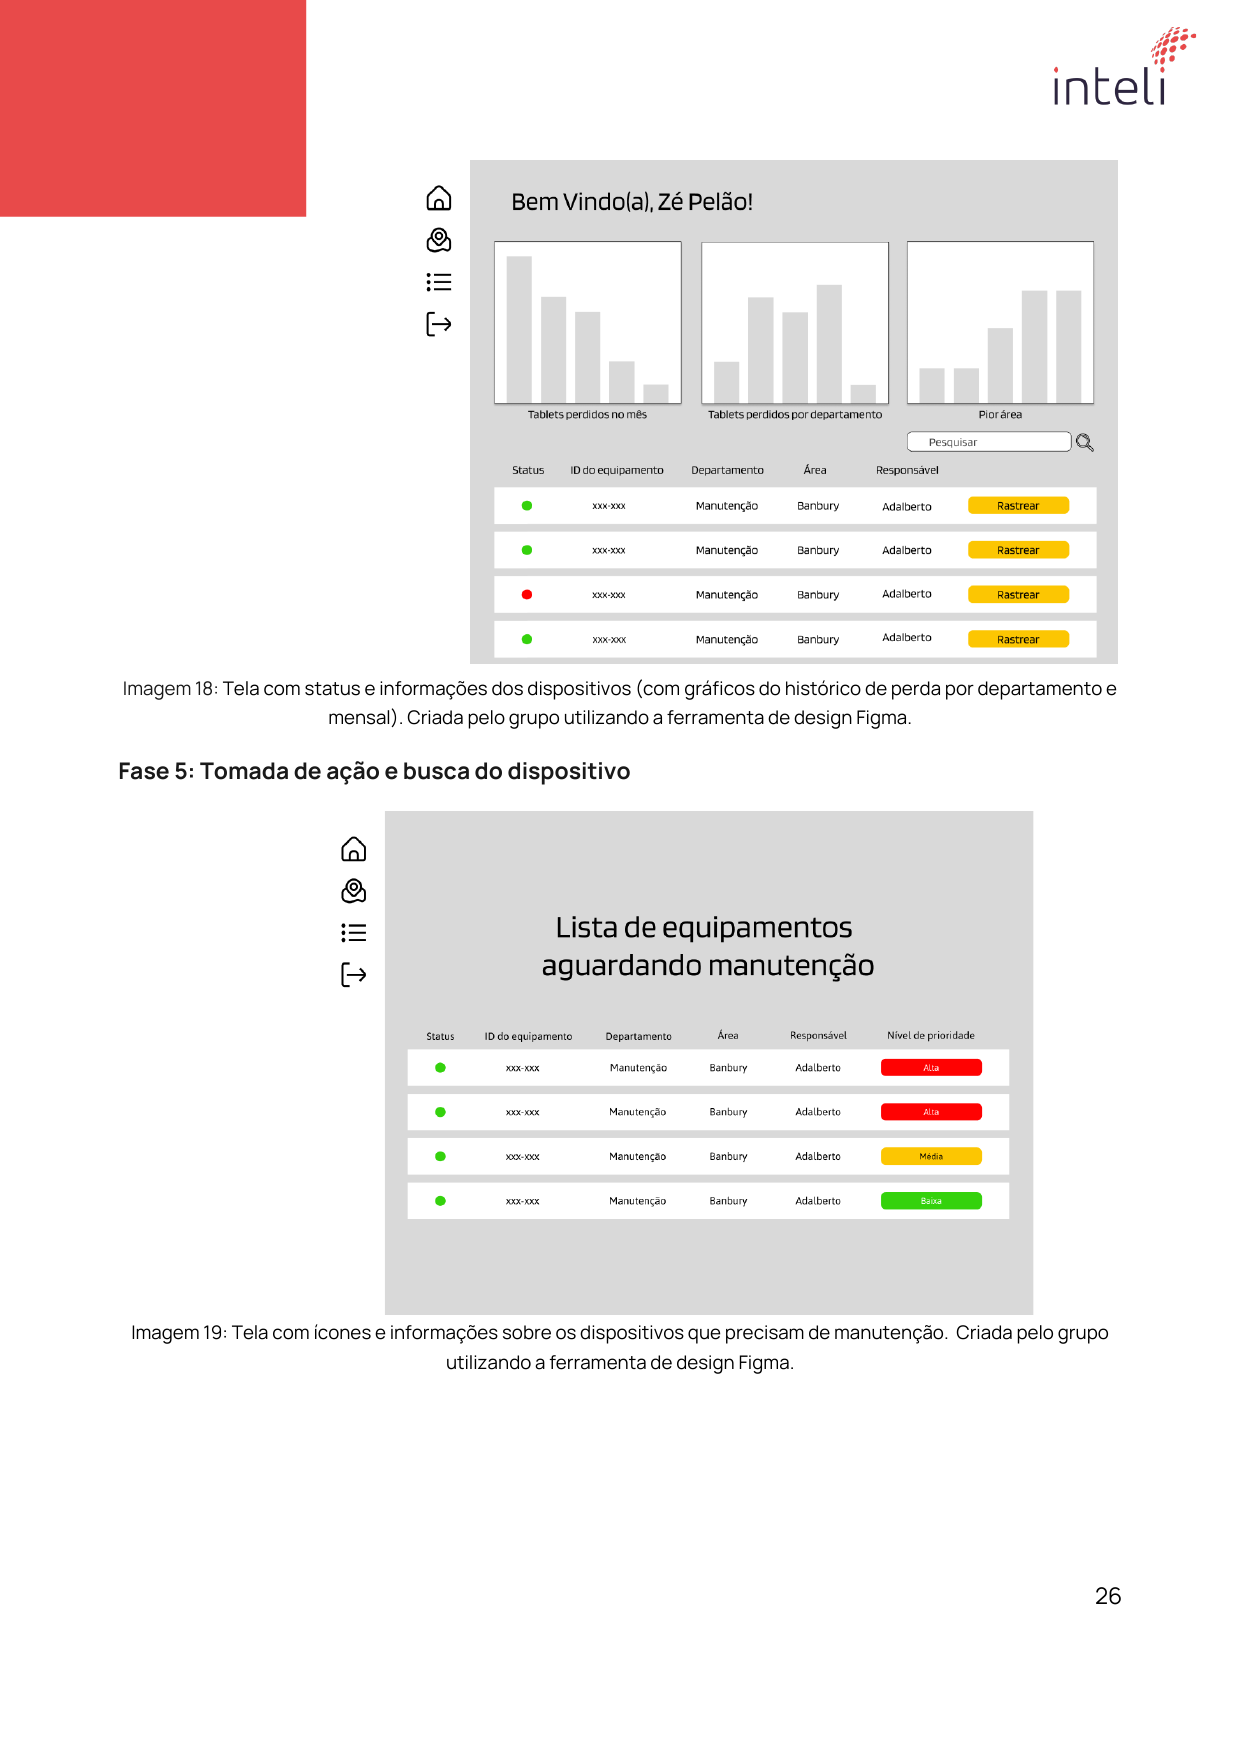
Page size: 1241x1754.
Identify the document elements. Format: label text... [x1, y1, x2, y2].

picture [1054, 27, 1197, 105]
text Fase 5: Tomada de ação e busca do dispositivo [118, 755, 1122, 786]
picture [324, 811, 1034, 1315]
picture [409, 160, 1118, 664]
picture [0, 0, 307, 217]
text Imagem 19: Tela com ícones e informações sobre os dispositivos que precisam de manutenção. Criada pelo grupo utilizando a ferramenta de design Figma. [118, 1320, 1122, 1375]
text Imagem 18: Tela com status e informações dos dispositivos (com gráficos do histórico de perda por departamento e mensal). Criada pelo grupo utilizando a ferramenta de design Figma. [118, 675, 1122, 730]
